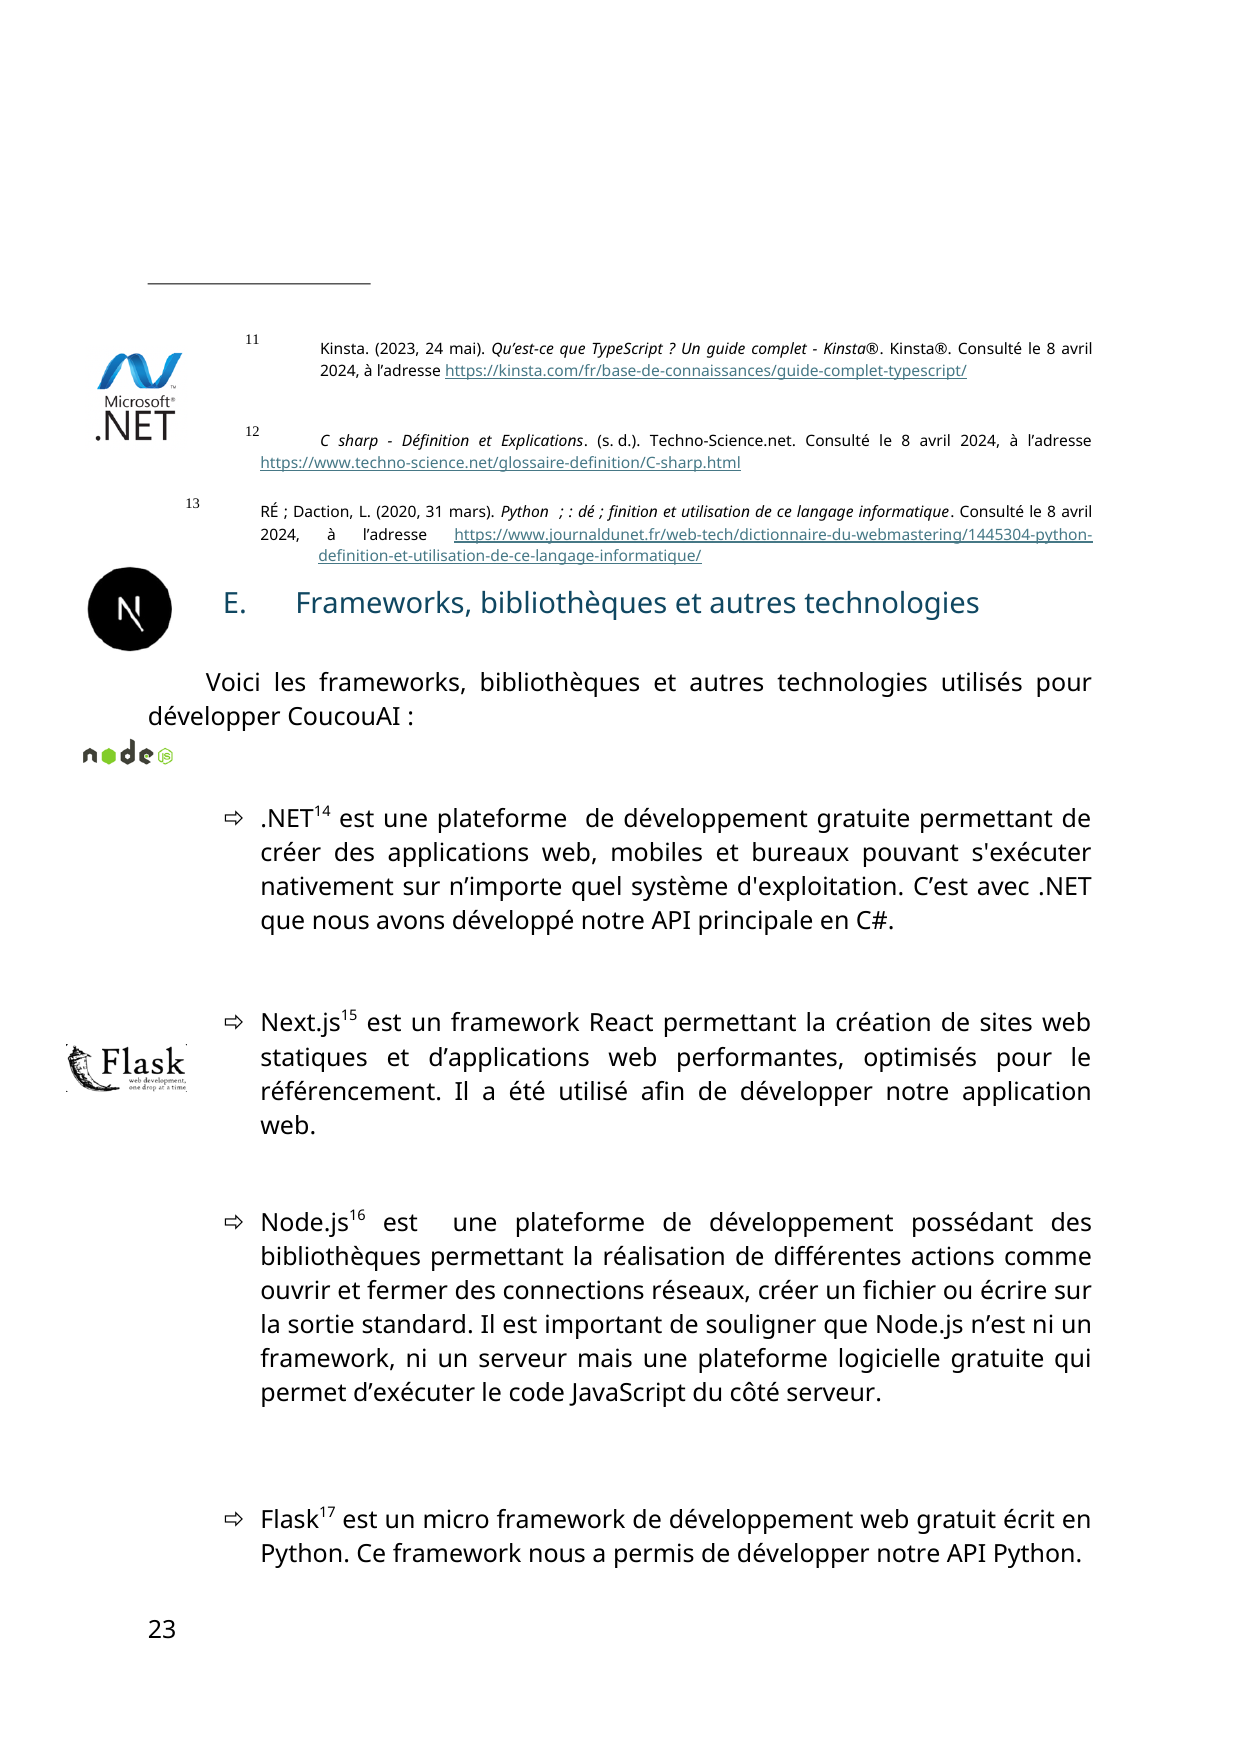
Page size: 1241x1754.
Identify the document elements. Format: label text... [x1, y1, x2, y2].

list Kinsta. (2023, 24 mai). Qu’est-ce que TypeScript ? Un guide complet - Kinsta®. Kinsta®. Consulté le 8 avril 2024, à l’adresse https://kinsta.com/fr/base-de-connaissances/guide-complet-typescript/ [185, 331, 1093, 381]
subtitle Frameworks, bibliothèques et autres technologies [223, 582, 1093, 622]
picture [66, 1044, 187, 1092]
text Voici les frameworks, bibliothèques et autres technologies utilisés pour développer CoucouAI : [148, 664, 1093, 733]
list Next.js15 est un framework React permettant la création de sites web statiques et d’applications web performantes, optimisés pour le référencement. Il a été utilisé afin de développer notre application web. [223, 1005, 1093, 1141]
list Flask17 est un micro framework de développement web gratuit écrit en Python. Ce framework nous a permis de développer notre API Python. [223, 1501, 1093, 1569]
list C sharp - Définition et Explications. (s. d.). Techno-Science.net. Consulté le 8 avril 2024, à l’adresse https://www.techno-science.net/glossaire-definition/C-sharp.html [185, 423, 1093, 473]
picture [70, 736, 189, 775]
list .NET14 est une plateforme de développement gratuite permettant de créer des applications web, mobiles et bureaux pouvant s'exécuter nativement sur n’importe quel système d'exploitation. C’est avec .NET que nous avons développé notre API principale en C#. [223, 801, 1093, 937]
list Node.js16 est une plateforme de développement possédant des bibliothèques permettant la réalisation de différentes actions comme ouvrir et fermer des connections réseaux, créer un fichier ou écrire sur la sortie standard. Il est important de souligner que Node.js n’est ni un framework, ni un serveur mais une plateforme logicielle gratuite qui permet d’exécuter le code JavaScript du côté serveur. [223, 1204, 1093, 1409]
picture [75, 550, 187, 668]
list RÉ ; Daction, L. (2020, 31 mars). Python ; : dé ; finition et utilisation de ce langage informatique. Consulté le 8 avril 2024, à l’adresse https://www.journaldunet.fr/web-tech/dictionnaire-du-webmastering/1445304-python-definition-et-utilisation-de-ce-langage-informatique/ [185, 494, 1093, 566]
picture [84, 345, 189, 450]
